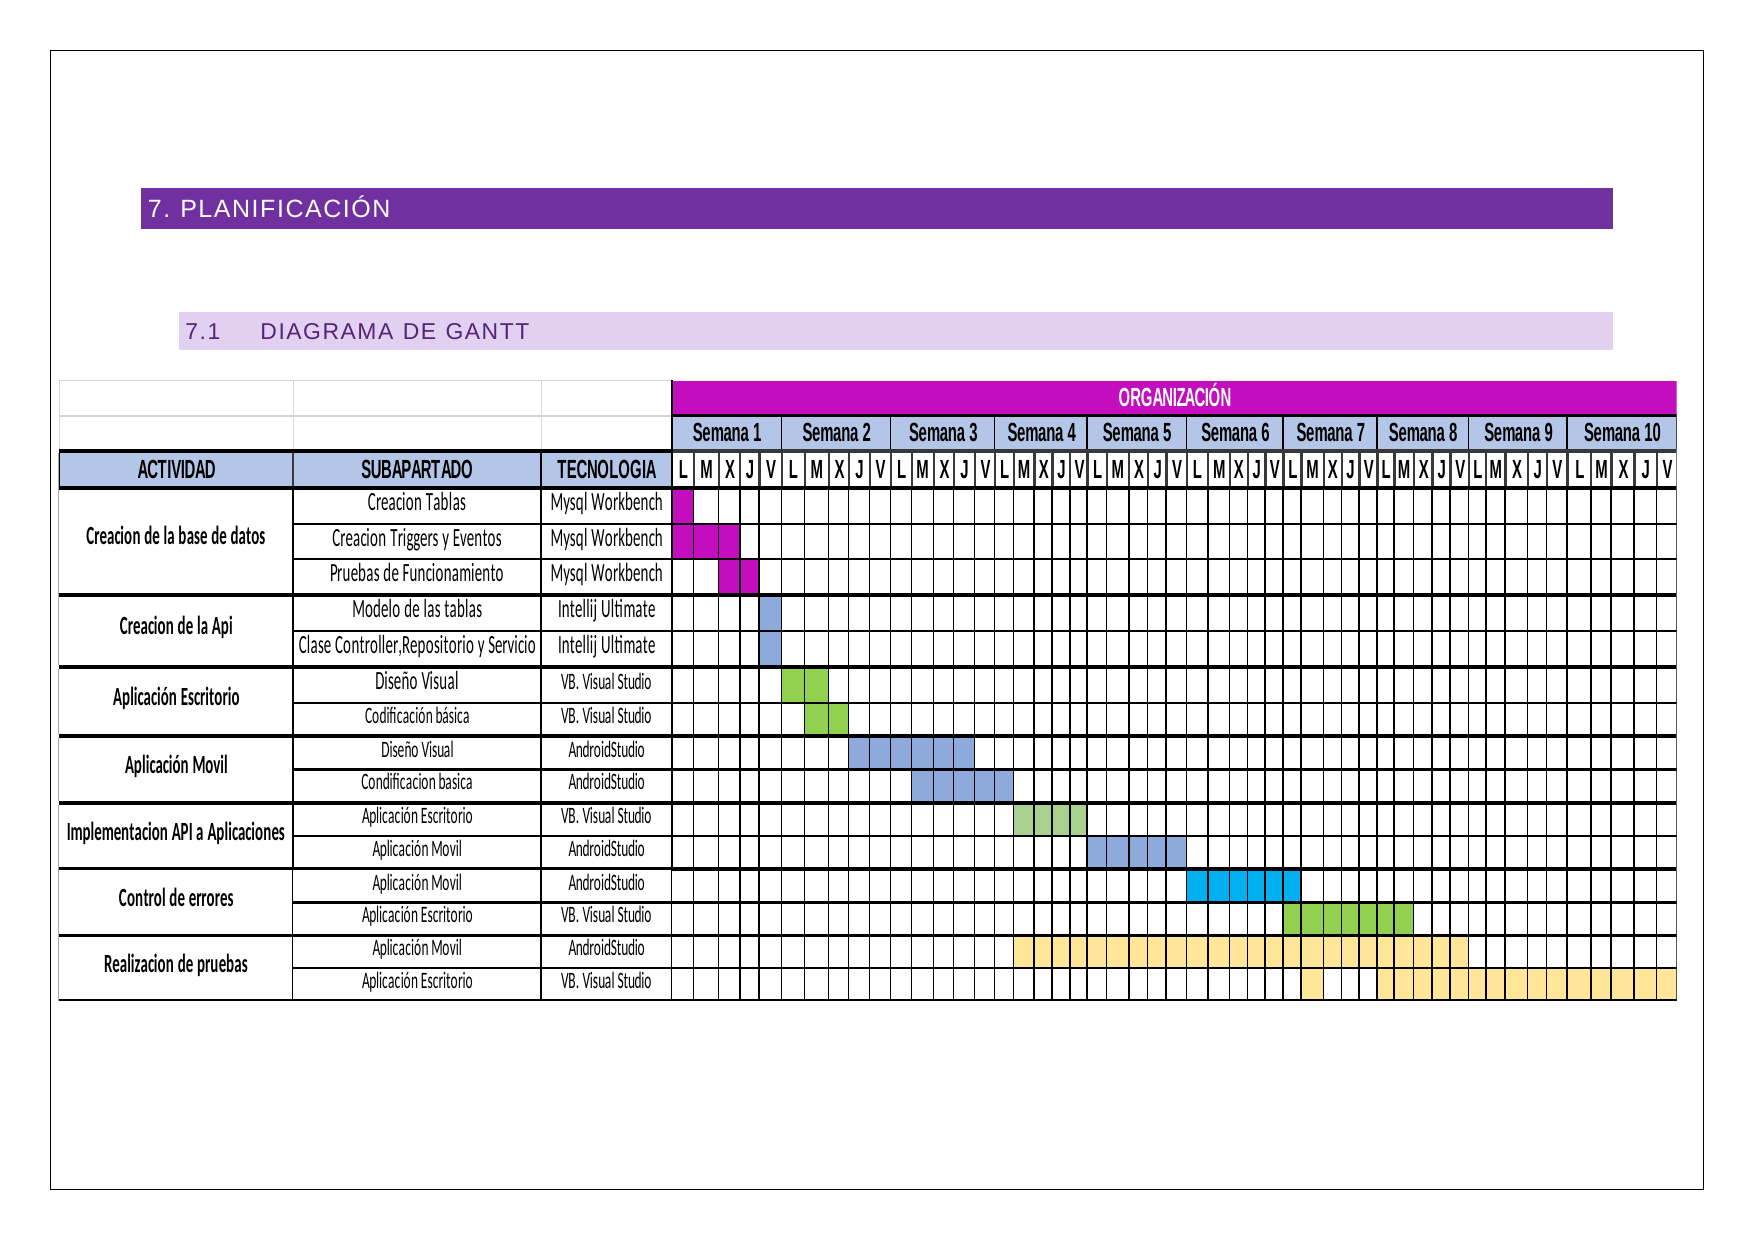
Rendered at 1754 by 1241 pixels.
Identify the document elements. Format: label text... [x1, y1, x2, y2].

subtitle Diagrama de Gantt [185, 318, 1606, 344]
subtitle 7. Planificación [148, 194, 1606, 223]
